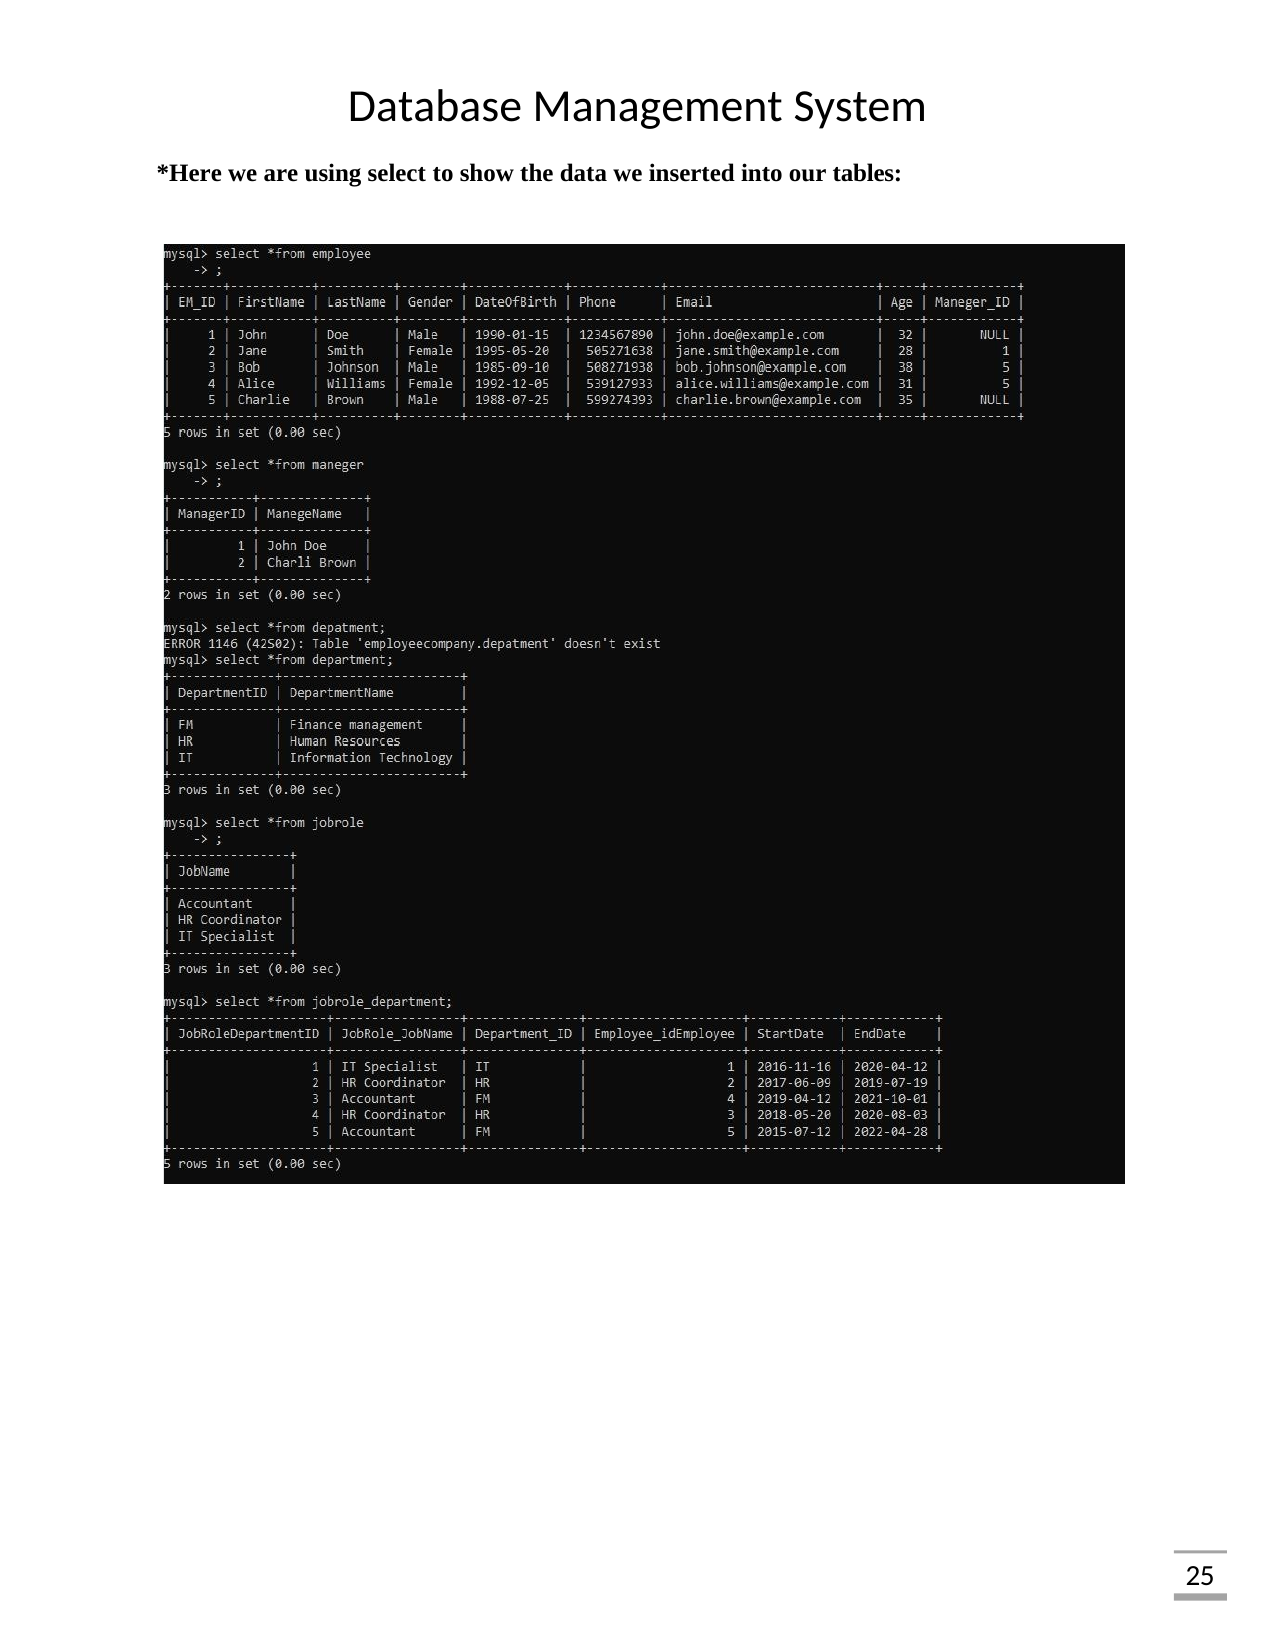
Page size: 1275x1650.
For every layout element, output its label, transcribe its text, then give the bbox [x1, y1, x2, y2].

picture [163, 244, 1125, 1184]
text *Here we are using select to show the data we inserted into our tables: [156, 158, 1237, 187]
